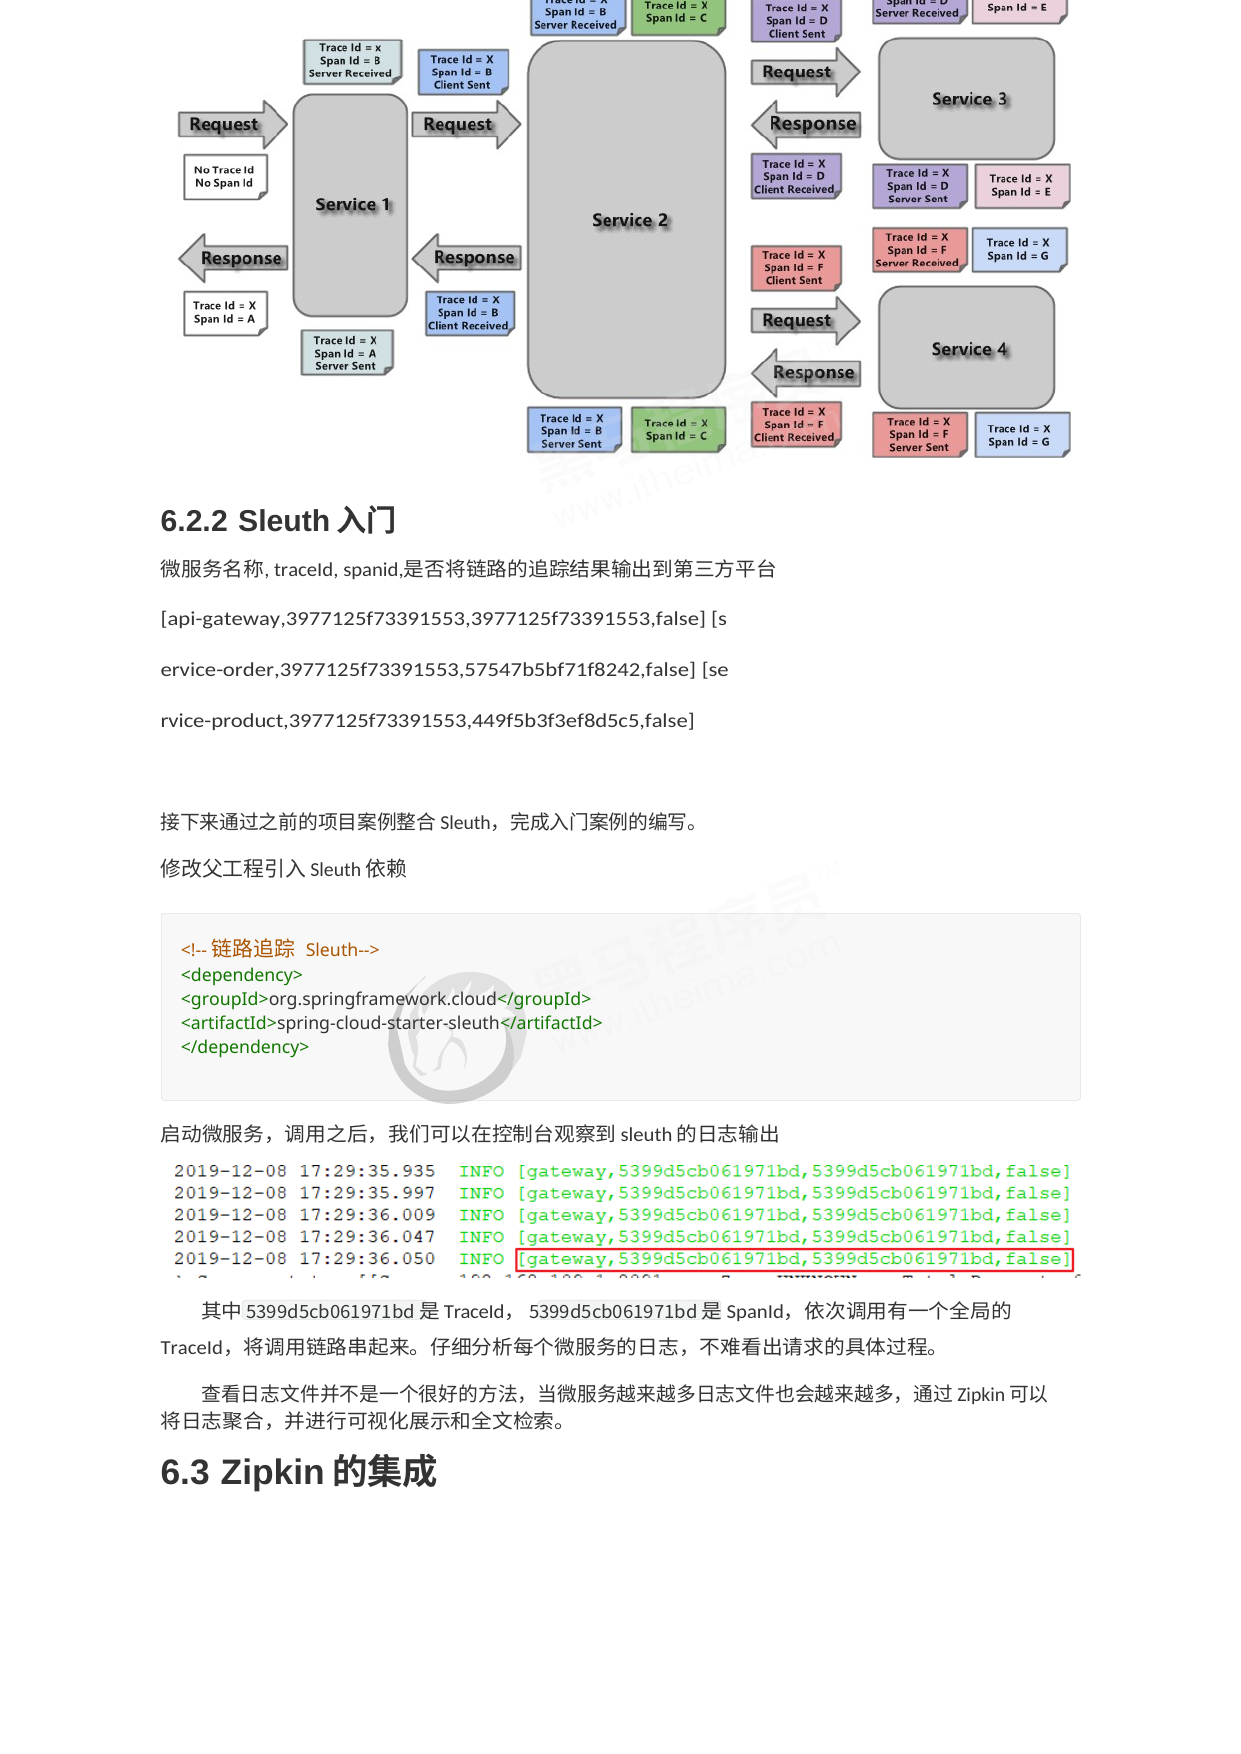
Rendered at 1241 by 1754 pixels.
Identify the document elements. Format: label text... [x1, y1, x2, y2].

list Zipkin的集成 [160, 1443, 1096, 1494]
text 接下来通过之前的项目案例整合Sleuth，完成入门案例的编写。 [160, 806, 1096, 835]
list Sleuth入门 [160, 497, 1096, 540]
text 启动微服务，调用之后，我们可以在控制台观察到sleuth的日志输出 [160, 1119, 1096, 1147]
text TraceId，将调用链路串起来。仔细分析每个微服务的日志，不难看出请求的具体过程。 [160, 1325, 1096, 1362]
picture [177, 0, 1071, 497]
picture [175, 1165, 1081, 1278]
text 查看日志文件并不是一个很好的方法，当微服务越来越多日志文件也会越来越多，通过Zipkin可以 将日志聚合，并进行可视化展示和全文检索。 [160, 1378, 1072, 1435]
picture [531, 860, 841, 1053]
text [api-gateway,3977125f73391553,3977125f73391553,false] [service-order,3977125f73391553,57547b5bf71f8242,false] [service-product,3977125f73391553,449f5b3f3ef8d5c5,false] [160, 606, 733, 733]
text 微服务名称, traceId, spanid,是否将链路的追踪结果输出到第三方平台 [160, 553, 1096, 582]
